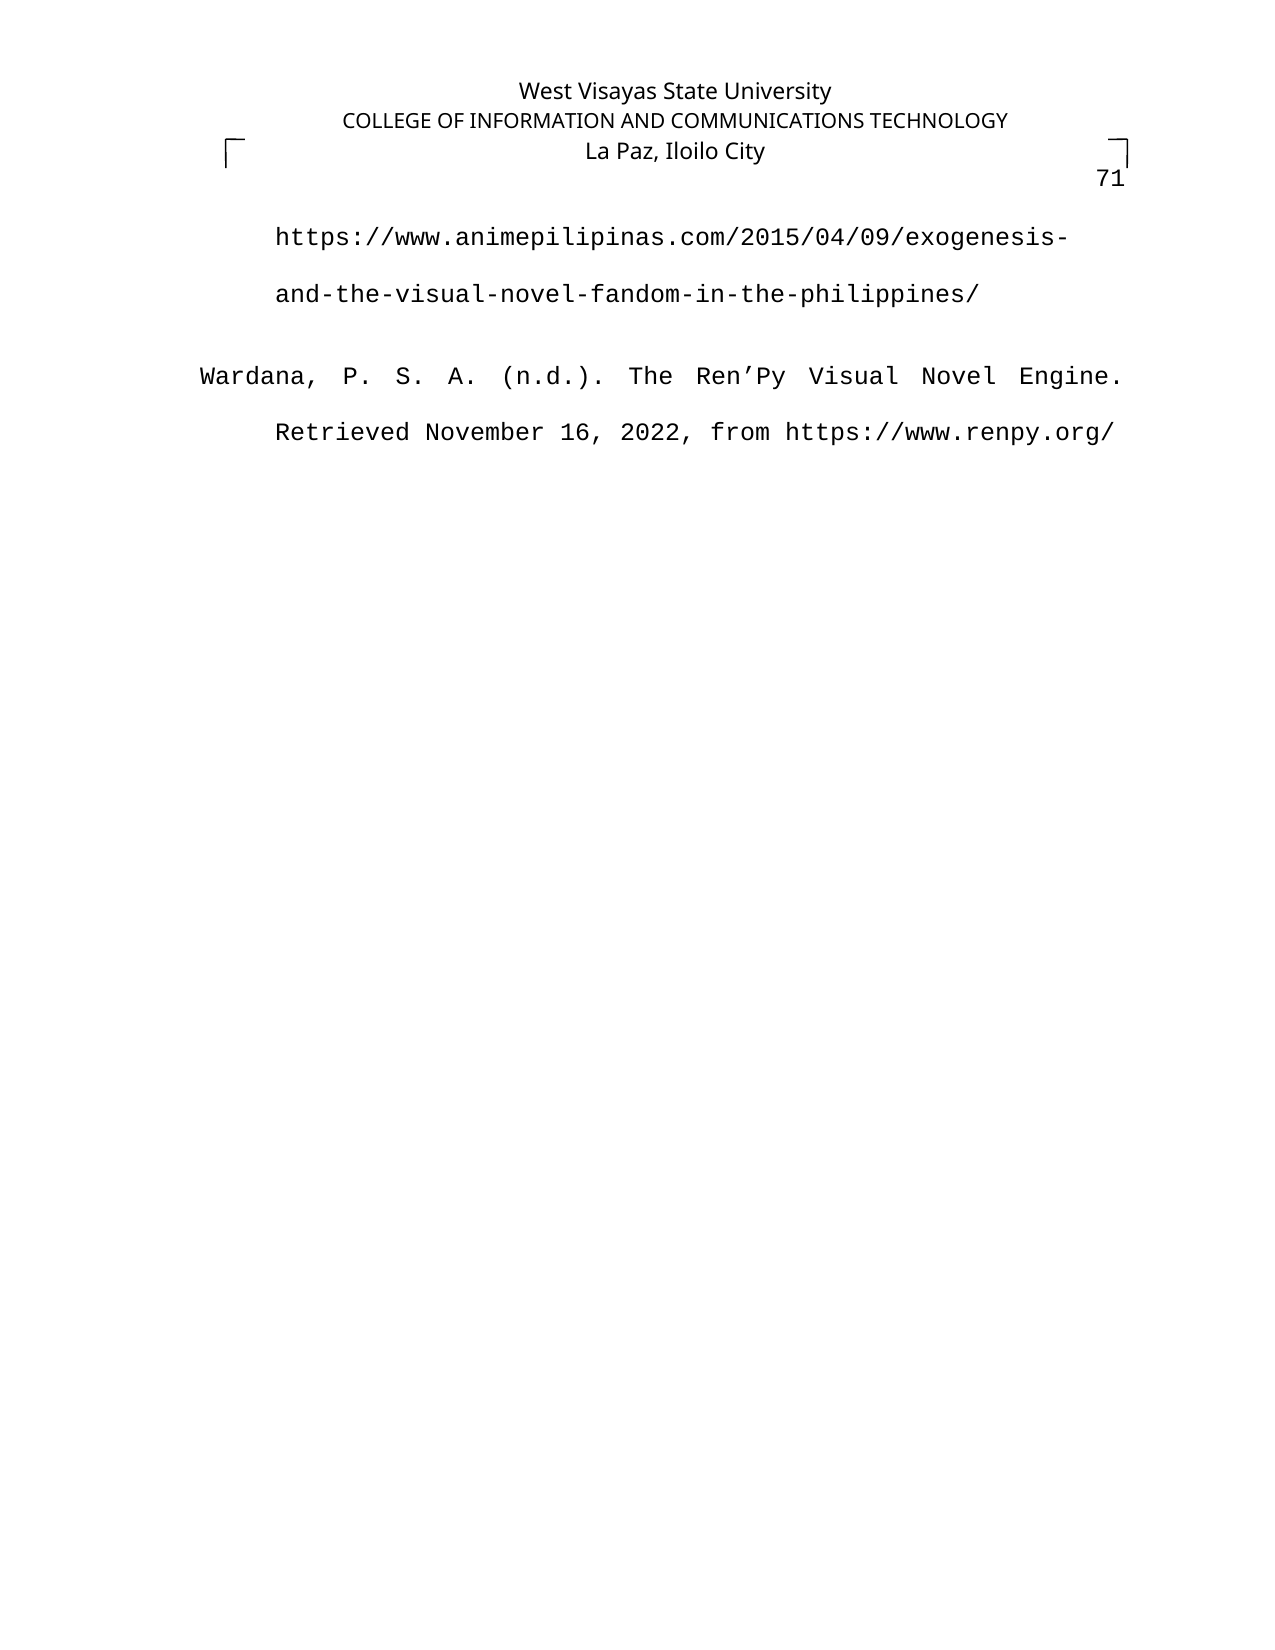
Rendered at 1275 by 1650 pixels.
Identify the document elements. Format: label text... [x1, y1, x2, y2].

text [200, 225, 1125, 310]
text Wardana, P. S. A. (n.d.). The Ren’Py Visual Novel Engine. Retrieved November 16, 2022, from https://www.renpy.org/ [200, 363, 1125, 448]
